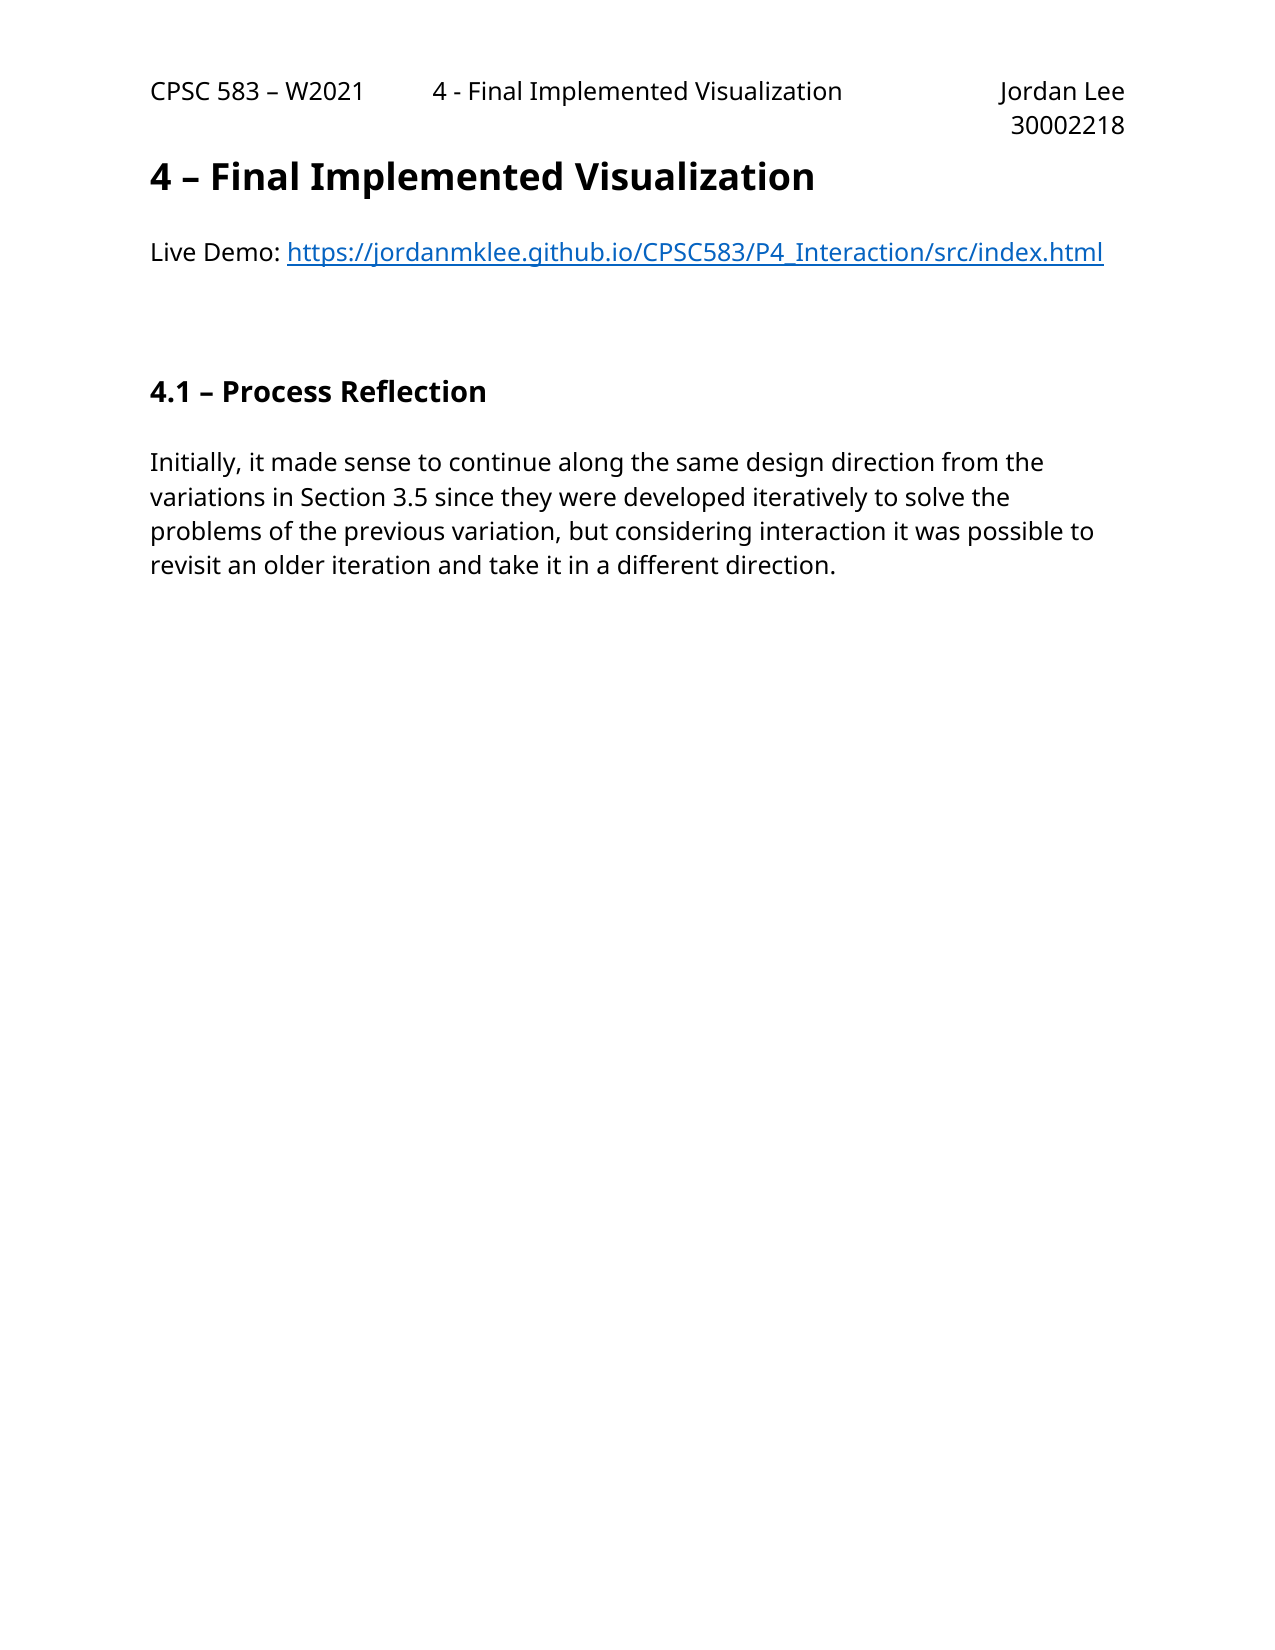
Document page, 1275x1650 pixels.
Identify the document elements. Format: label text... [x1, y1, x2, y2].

text 4 – Final Implemented Visualization [150, 150, 1125, 201]
text Live Demo: https://jordanmklee.github.io/CPSC583/P4_Interaction/src/index.html [150, 235, 1125, 269]
text Initially, it made sense to continue along the same design direction from the variations in Section 3.5 since they were developed iteratively to solve the problems of the previous variation, but considering interaction it was possible to revisit an older iteration and take it in a different direction. [150, 445, 1125, 581]
text 4.1 – Process Reflection [150, 371, 1125, 411]
